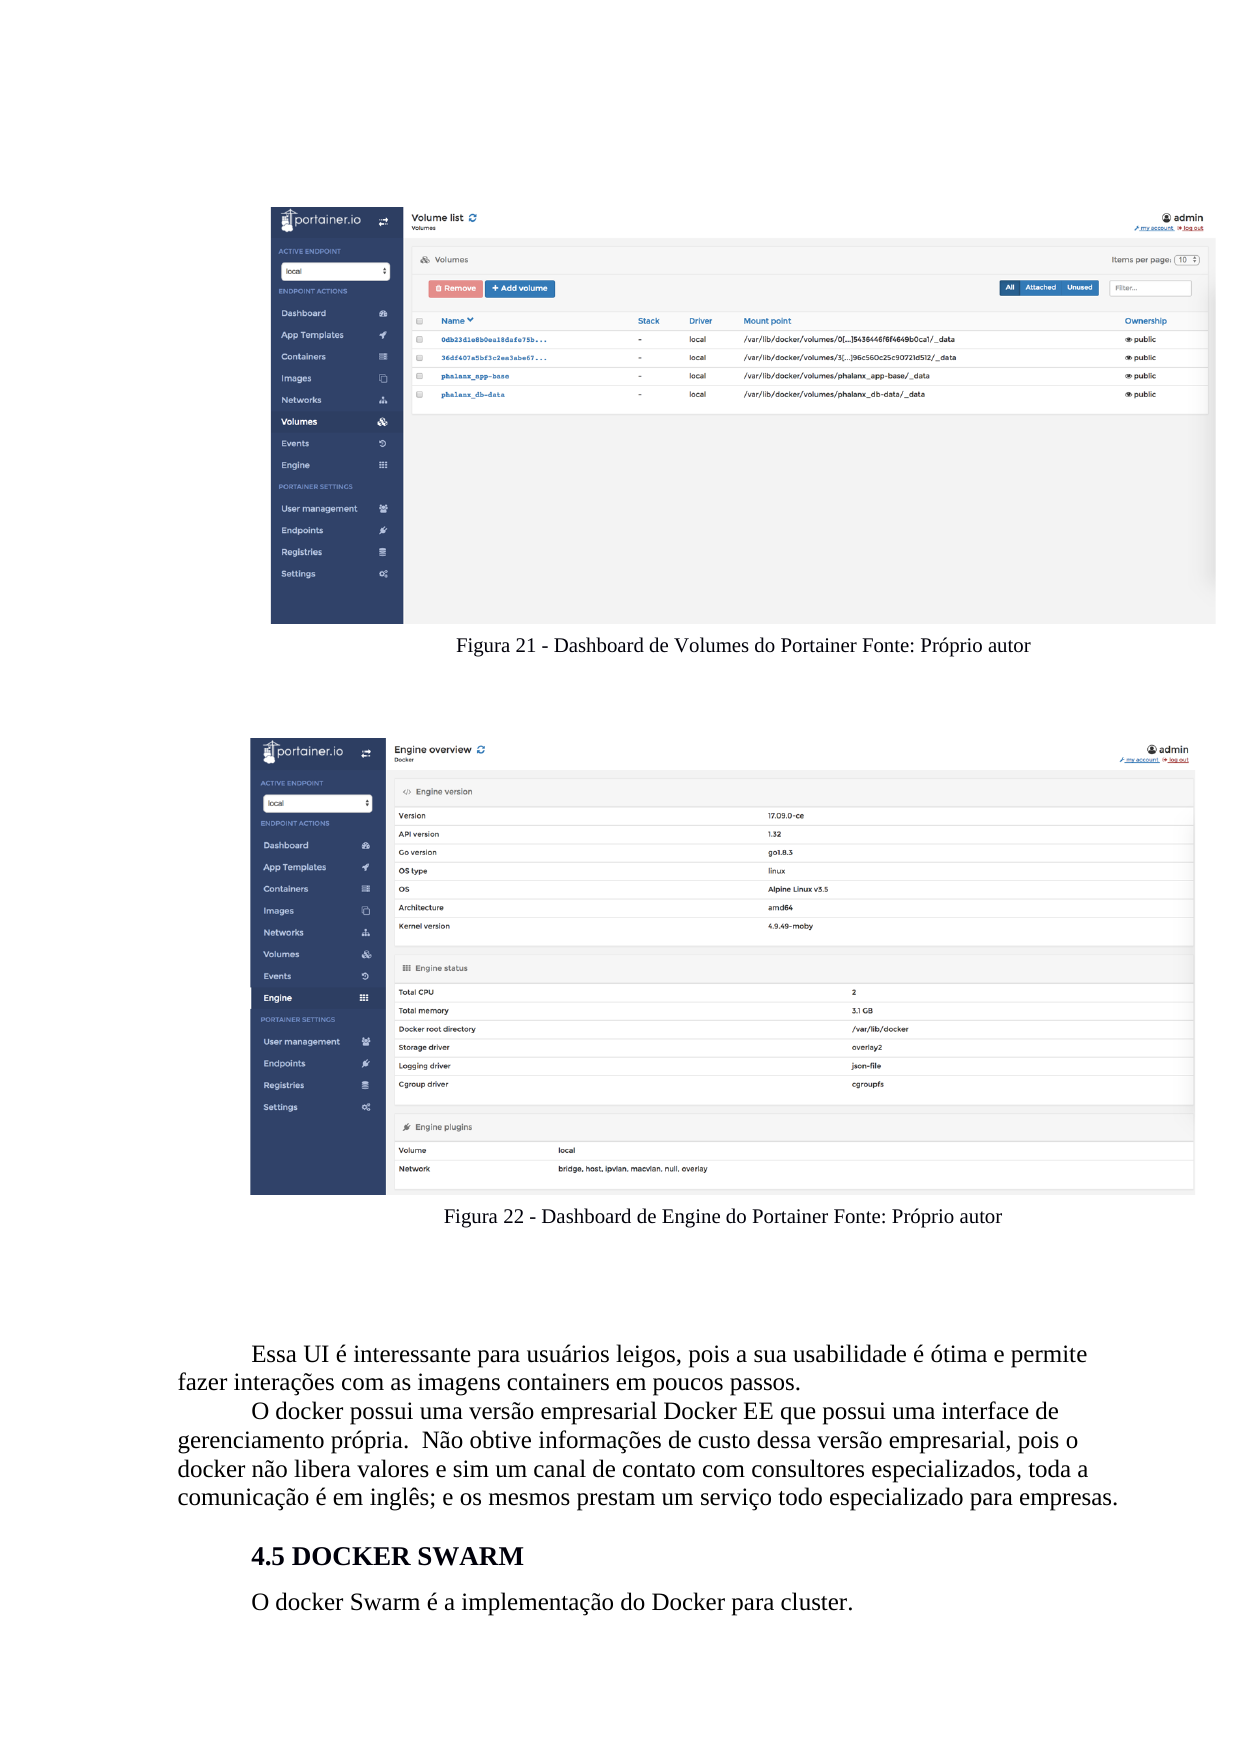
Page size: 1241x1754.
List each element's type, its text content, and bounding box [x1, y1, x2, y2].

picture [270, 207, 1216, 624]
text 4.5 DOCKER SWARM [177, 1540, 1122, 1571]
text O docker possui uma versão empresarial Docker EE que possui uma interface de gerenciamento própria. Não obtive informações de custo dessa versão empresarial, pois o docker não libera valores e sim um canal de contato com consultores especializados, toda a comunicação é em inglês; e os mesmos prestam um serviço todo especializado para empresas. [177, 1396, 1122, 1511]
picture [250, 738, 1196, 1195]
text O docker Swarm é a implementação do Docker para cluster. [177, 1587, 1122, 1615]
text Essa UI é interessante para usuários leigos, pois a sua usabilidade é ótima e permite fazer interações com as imagens containers em poucos passos. [177, 1339, 1122, 1396]
